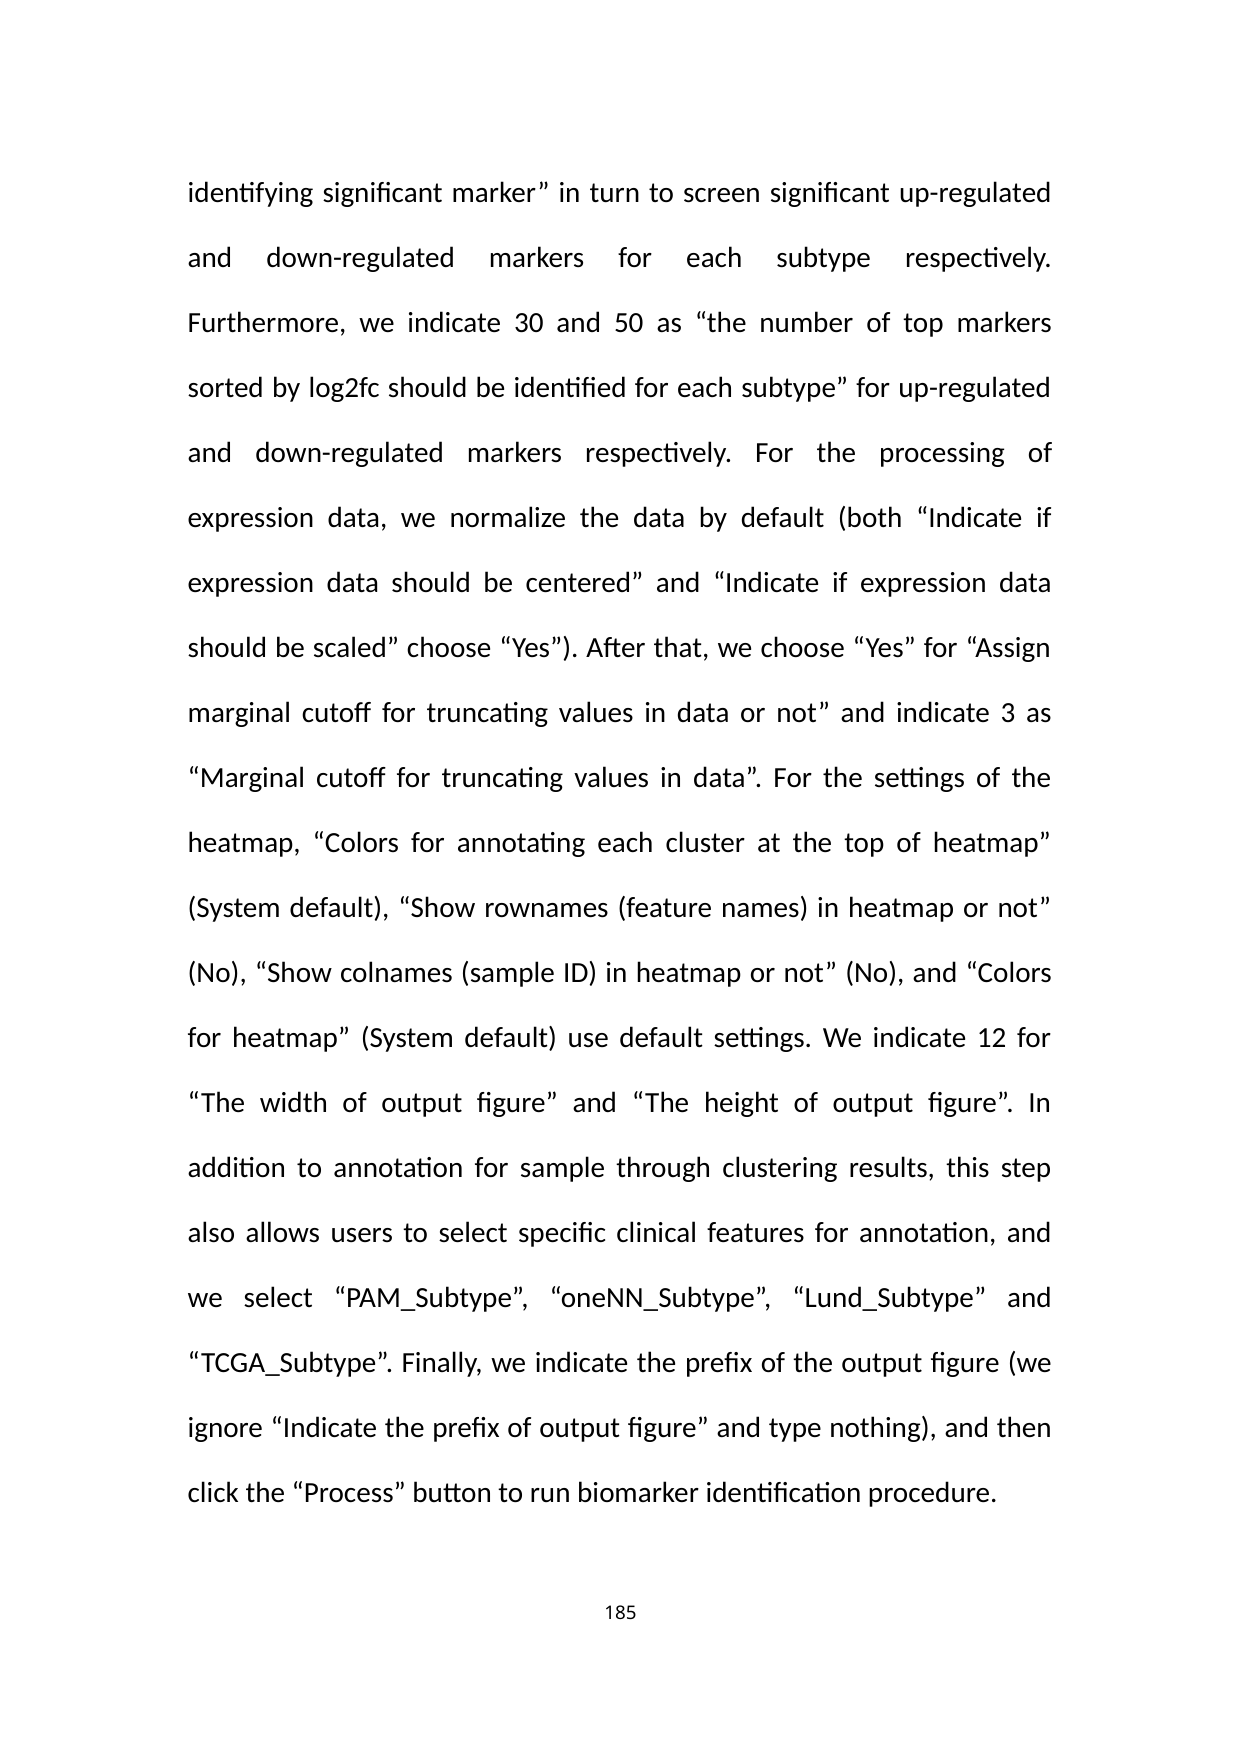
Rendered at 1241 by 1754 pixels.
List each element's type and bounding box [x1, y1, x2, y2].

text [187, 160, 1053, 1525]
